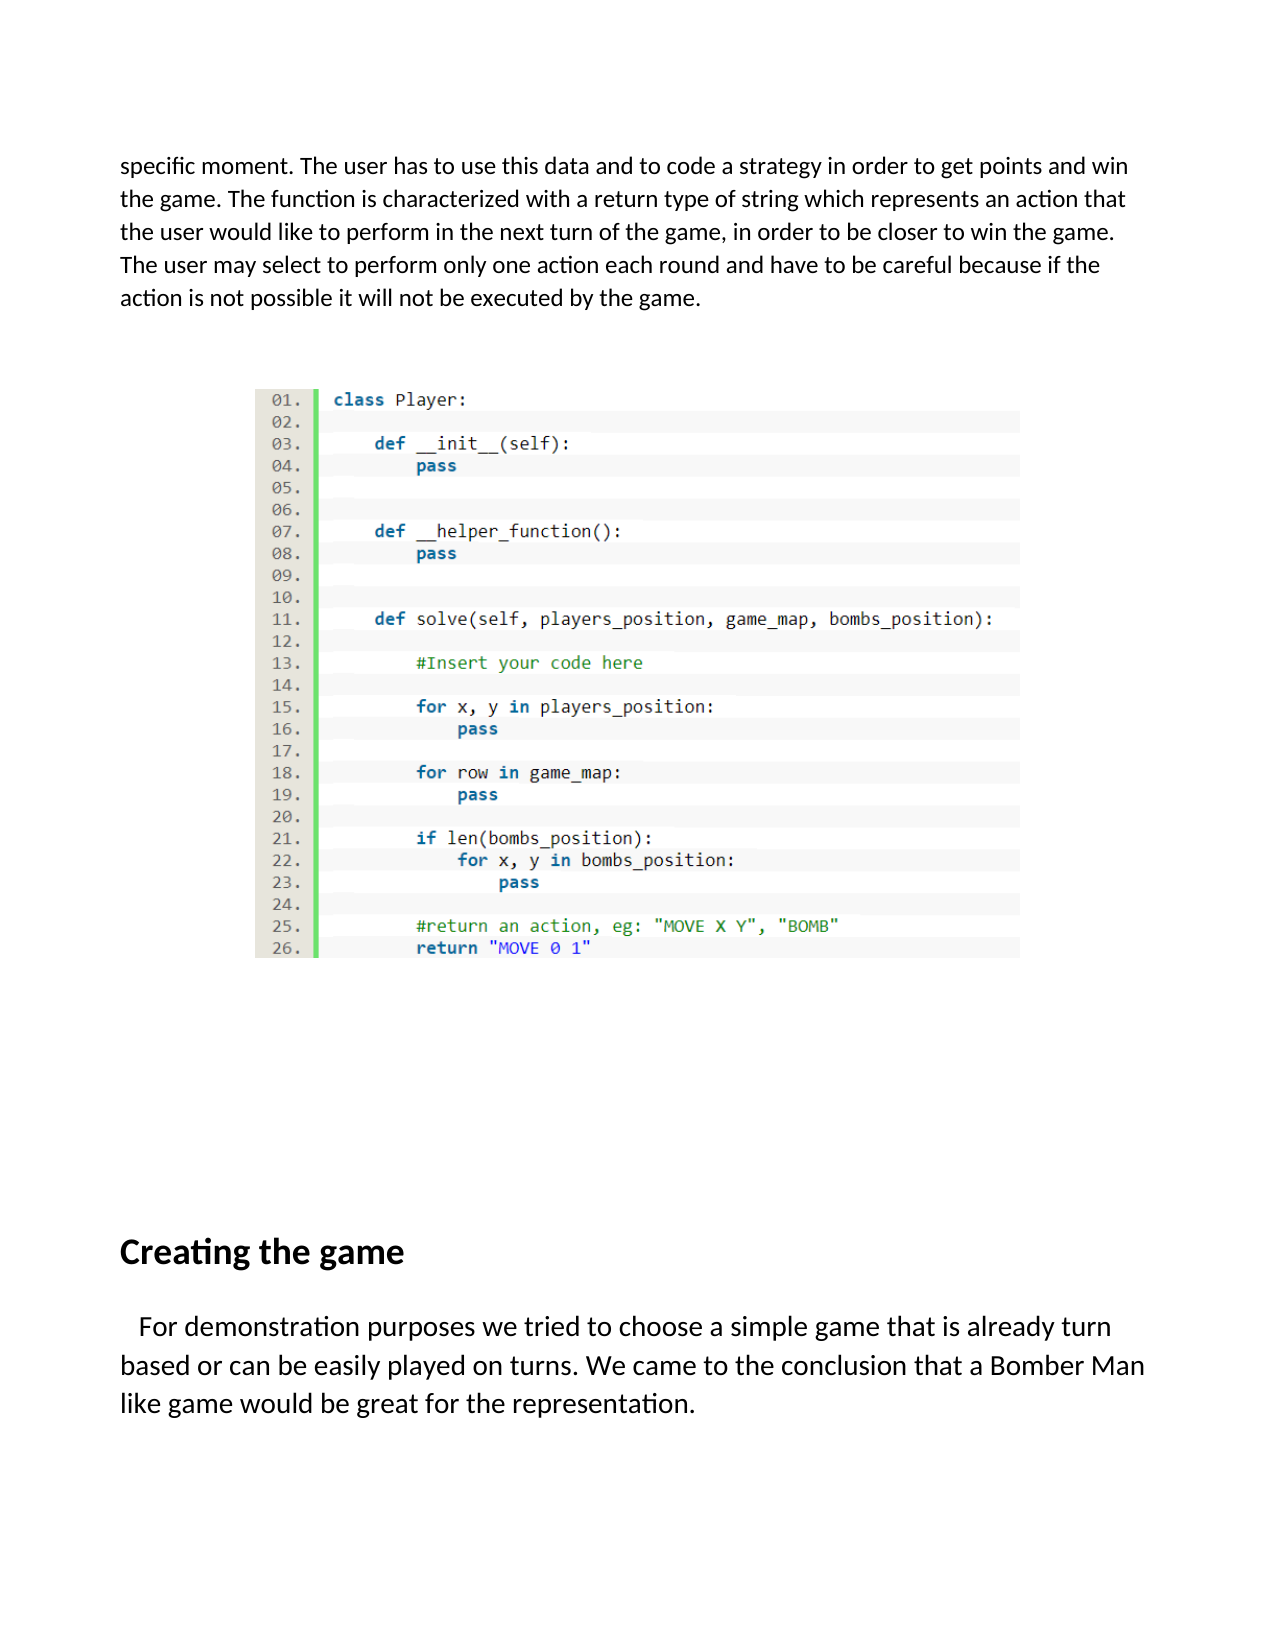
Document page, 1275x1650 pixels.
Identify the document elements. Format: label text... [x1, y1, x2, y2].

text For demonstration purposes we tried to choose a simple game that is already turn based or can be easily played on turns. We came to the conclusion that a Bomber Man like game would be great for the representation. [120, 1308, 1155, 1421]
subtitle Creating the game [120, 1228, 1155, 1274]
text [120, 150, 1155, 312]
picture [255, 389, 1020, 958]
